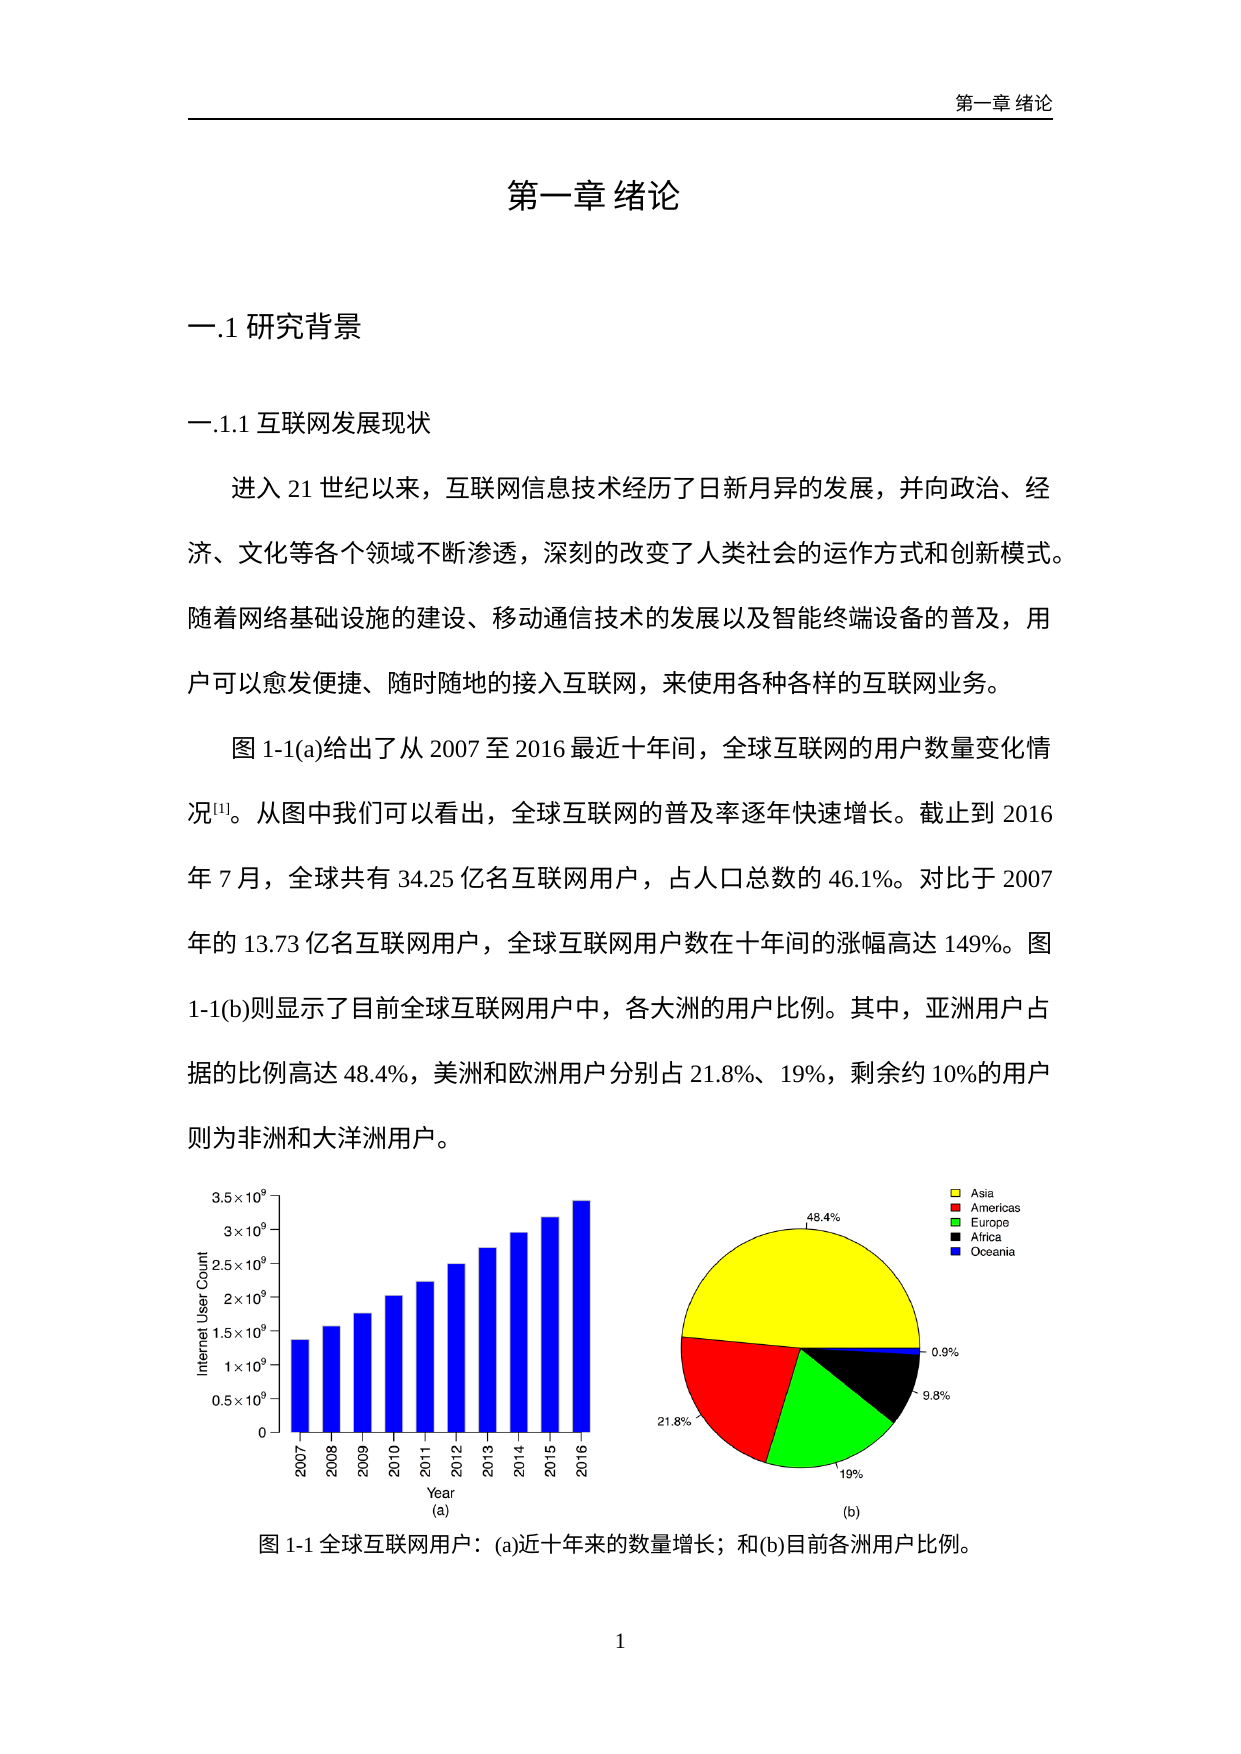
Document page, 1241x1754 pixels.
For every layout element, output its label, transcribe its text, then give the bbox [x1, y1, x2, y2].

text 图1-1 全球互联网用户：(a)近十年来的数量增长；和(b)目前各洲用户比例。 [187, 1527, 1053, 1559]
text 绪论 [187, 162, 1053, 227]
picture [192, 1177, 1049, 1520]
text 图1-1(a)给出了从2007至2016最近十年间，全球互联网的用户数量变化情况[1]。从图中我们可以看出，全球互联网的普及率逐年快速增长。截止到2016年7月，全球共有34.25亿名互联网用户，占人口总数的46.1%。对比于2007年的13.73亿名互联网用户，全球互联网用户数在十年间的涨幅高达149%。图1-1(b)则显示了目前全球互联网用户中，各大洲的用户比例。其中，亚洲用户占据的比例高达48.4%，美洲和欧洲用户分别占21.8%、19%，剩余约10%的用户则为非洲和大洋洲用户。 [187, 714, 1053, 1169]
text 研究背景 [187, 292, 1053, 357]
text 进入 21 世纪以来，互联网信息技术经历了日新月异的发展，并向政治、经济、文化等各个领域不断渗透，深刻的改变了人类社会的运作方式和创新模式。随着网络基础设施的建设、移动通信技术的发展以及智能终端设备的普及，用户可以愈发便捷、随时随地的接入互联网，来使用各种各样的互联网业务。 [187, 454, 1053, 714]
text 互联网发展现状 [187, 389, 1053, 454]
